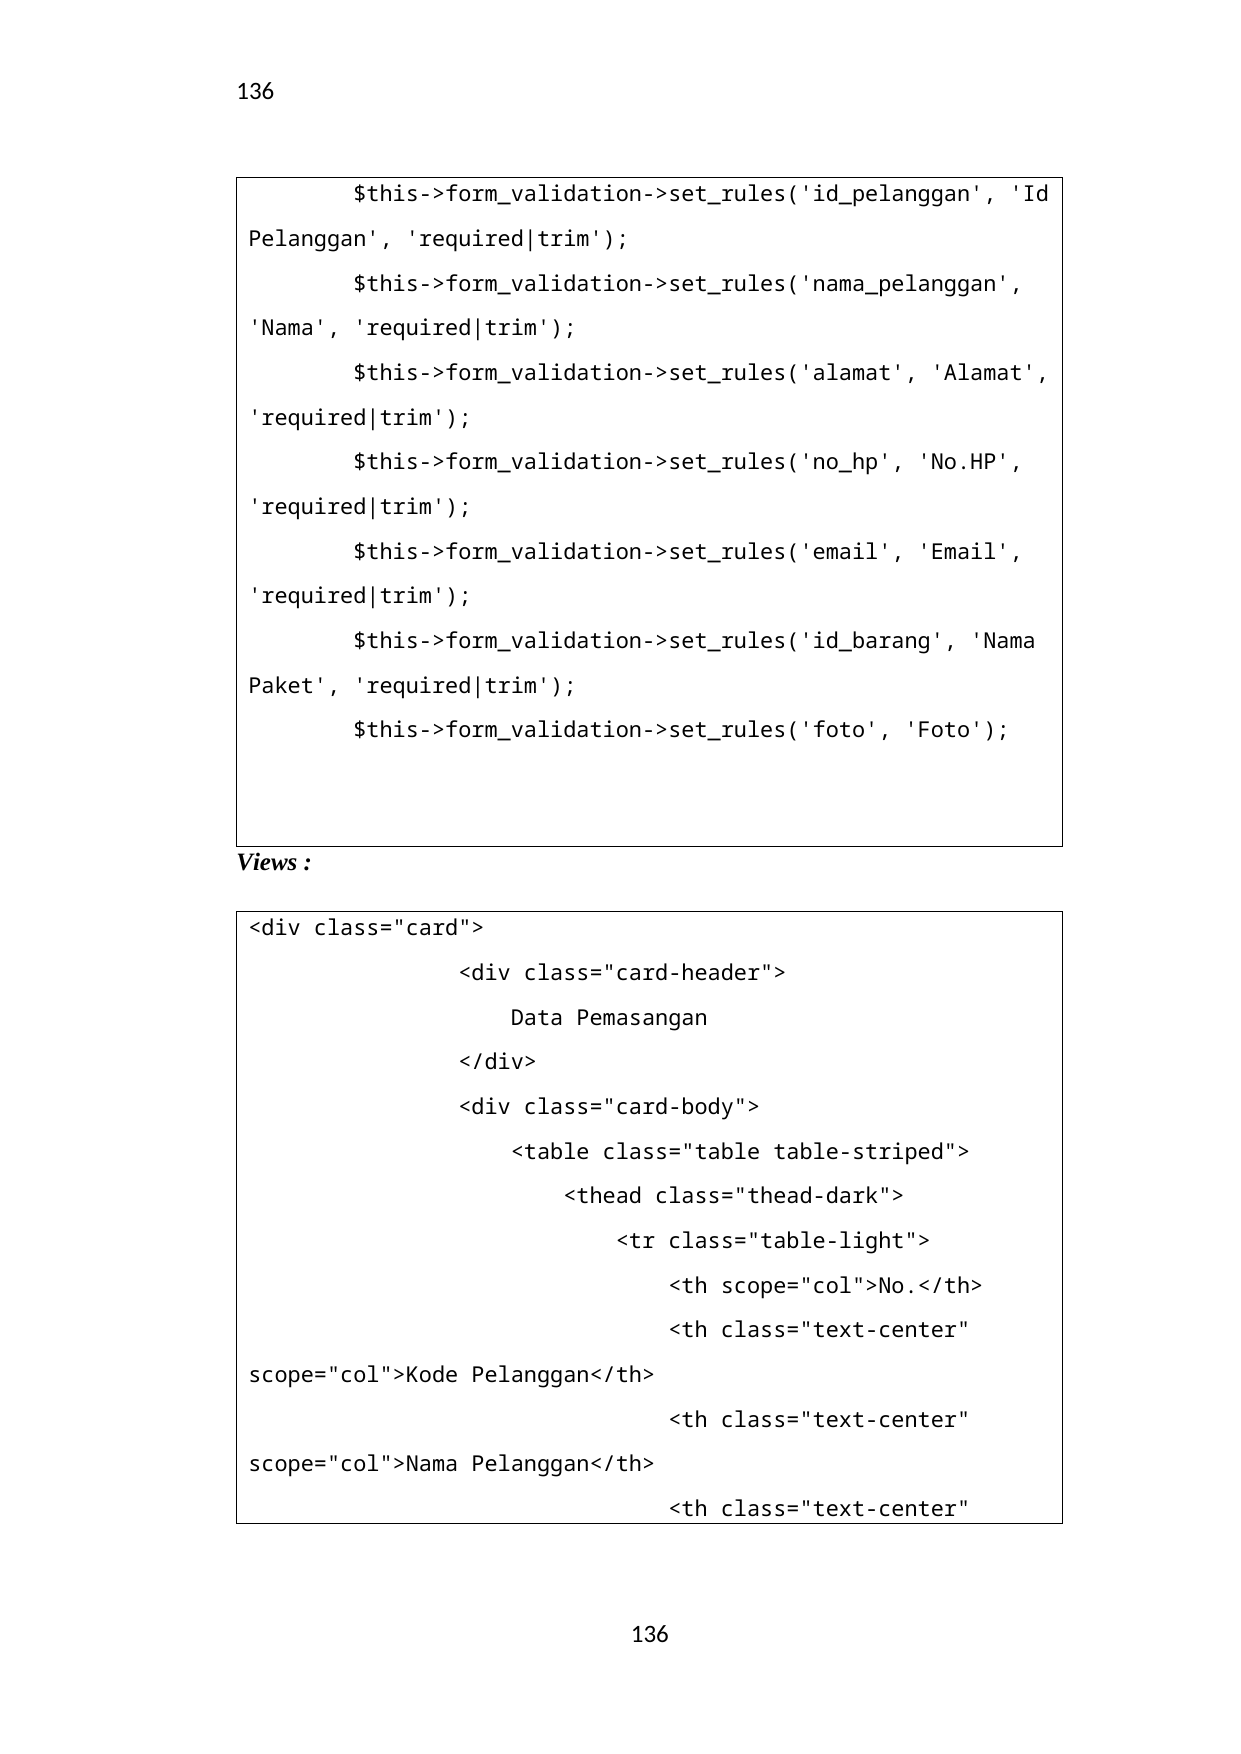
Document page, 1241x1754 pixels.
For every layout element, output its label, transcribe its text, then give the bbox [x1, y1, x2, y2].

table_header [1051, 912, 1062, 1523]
text Views : [236, 847, 1063, 876]
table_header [237, 178, 1062, 846]
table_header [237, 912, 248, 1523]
